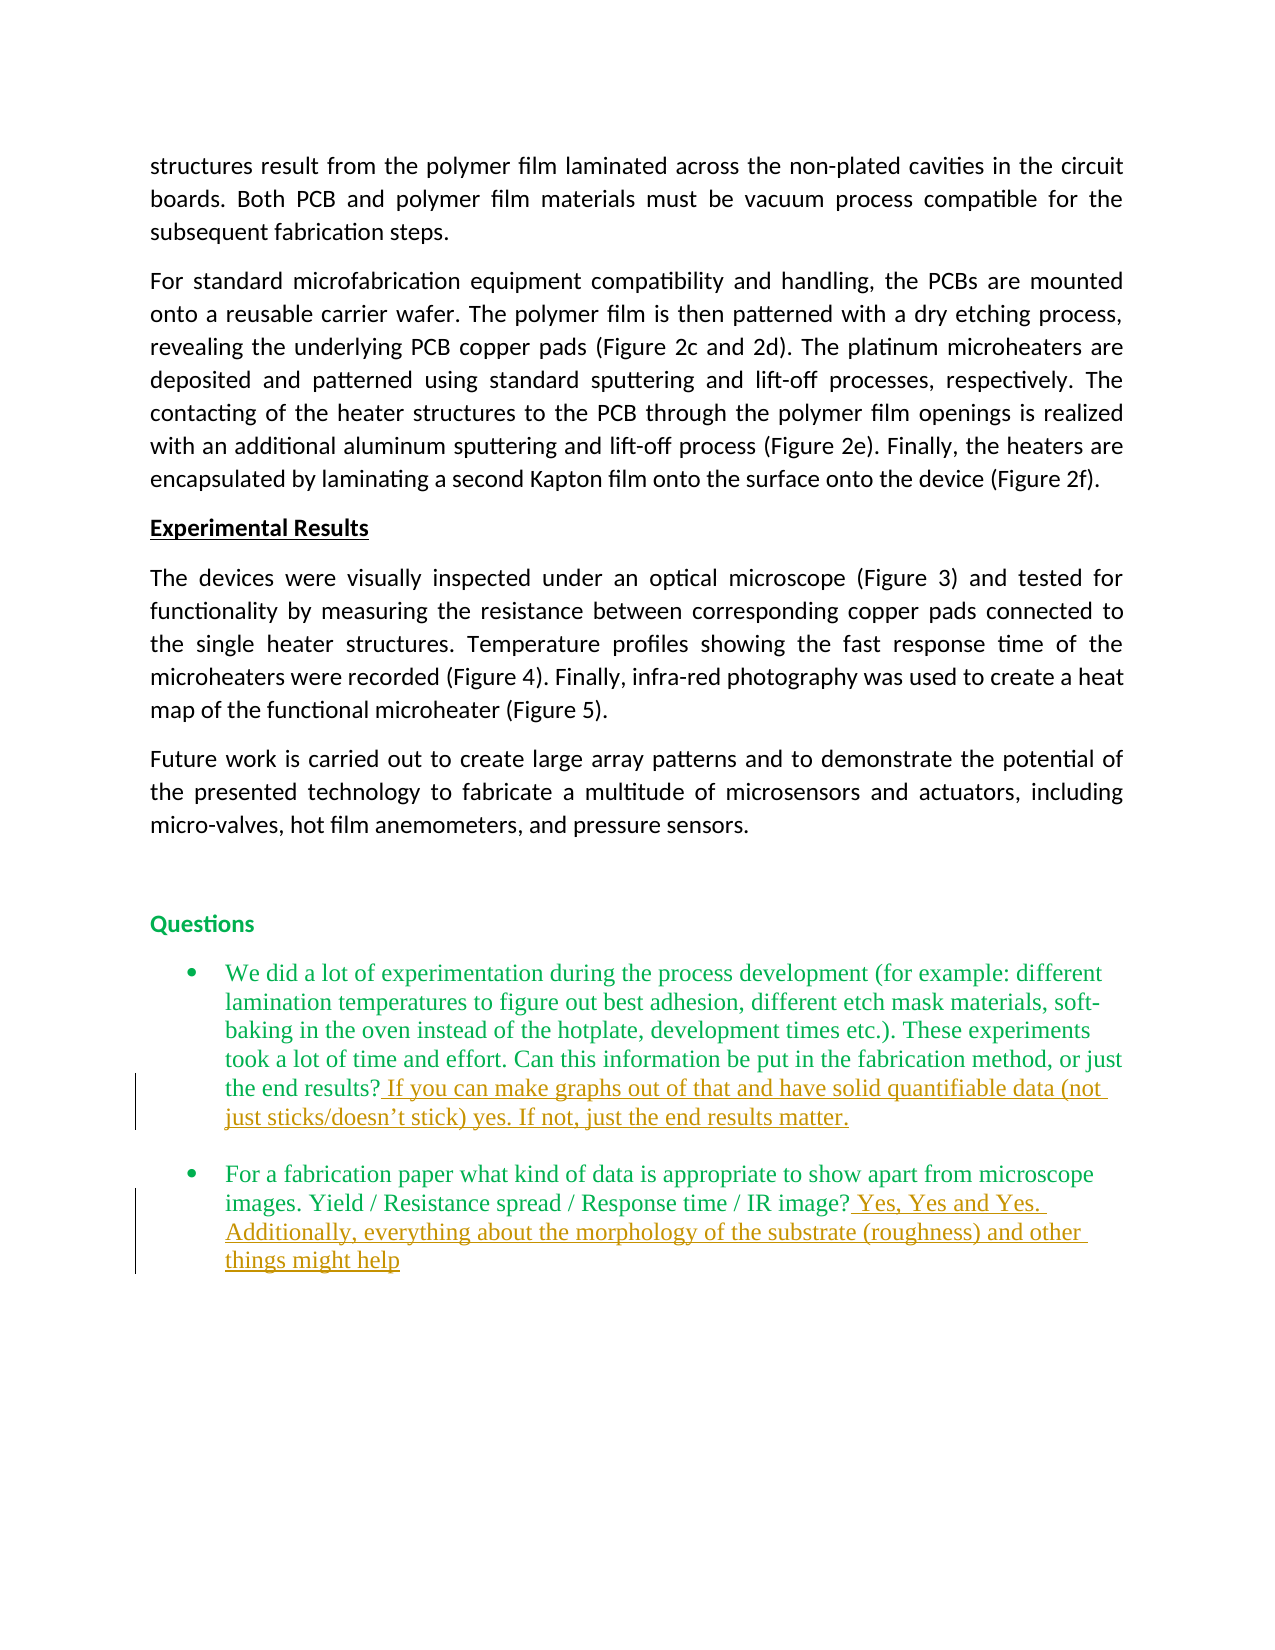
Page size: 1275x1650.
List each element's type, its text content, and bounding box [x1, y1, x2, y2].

text The devices were visually inspected under an optical microscope (Figure 3) and tested for functionality by measuring the resistance between corresponding copper pads connected to the single heater structures. Temperature profiles showing the fast response time of the microheaters were recorded (Figure 4). Finally, infra-red photography was used to create a heat map of the functional microheater (Figure 5). [150, 562, 1125, 724]
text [150, 150, 1125, 246]
text Future work is carried out to create large array patterns and to demonstrate the potential of the presented technology to fabricate a multitude of microsensors and actuators, including micro-valves, hot film anemometers, and pressure sensors. [150, 743, 1125, 840]
list For a fabrication paper what kind of data is appropriate to show apart from microscope images. Yield / Resistance spread / Response time / IR image? [187, 1159, 1125, 1274]
text For standard microfabrication equipment compatibility and handling, the PCBs are mounted onto a reusable carrier wafer. The polymer film is then patterned with a dry etching process, revealing the underlying PCB copper pads (Figure 2c and 2d). The platinum microheaters are deposited and patterned using standard sputtering and lift-off processes, respectively. The contacting of the heater structures to the PCB through the polymer film openings is realized with an additional aluminum sputtering and lift-off process (Figure 2e). Finally, the heaters are encapsulated by laminating a second Kapton film onto the surface onto the device (Figure 2f). [150, 265, 1125, 493]
text Experimental Results [150, 512, 1125, 543]
text Questions [150, 908, 1125, 939]
list We did a lot of experimentation during the process development (for example: different lamination temperatures to figure out best adhesion, different etch mask materials, soft-baking in the oven instead of the hotplate, development times etc.). These experiments took a lot of time and effort. Can this information be put in the fabrication method, or just the end results? [187, 958, 1125, 1130]
